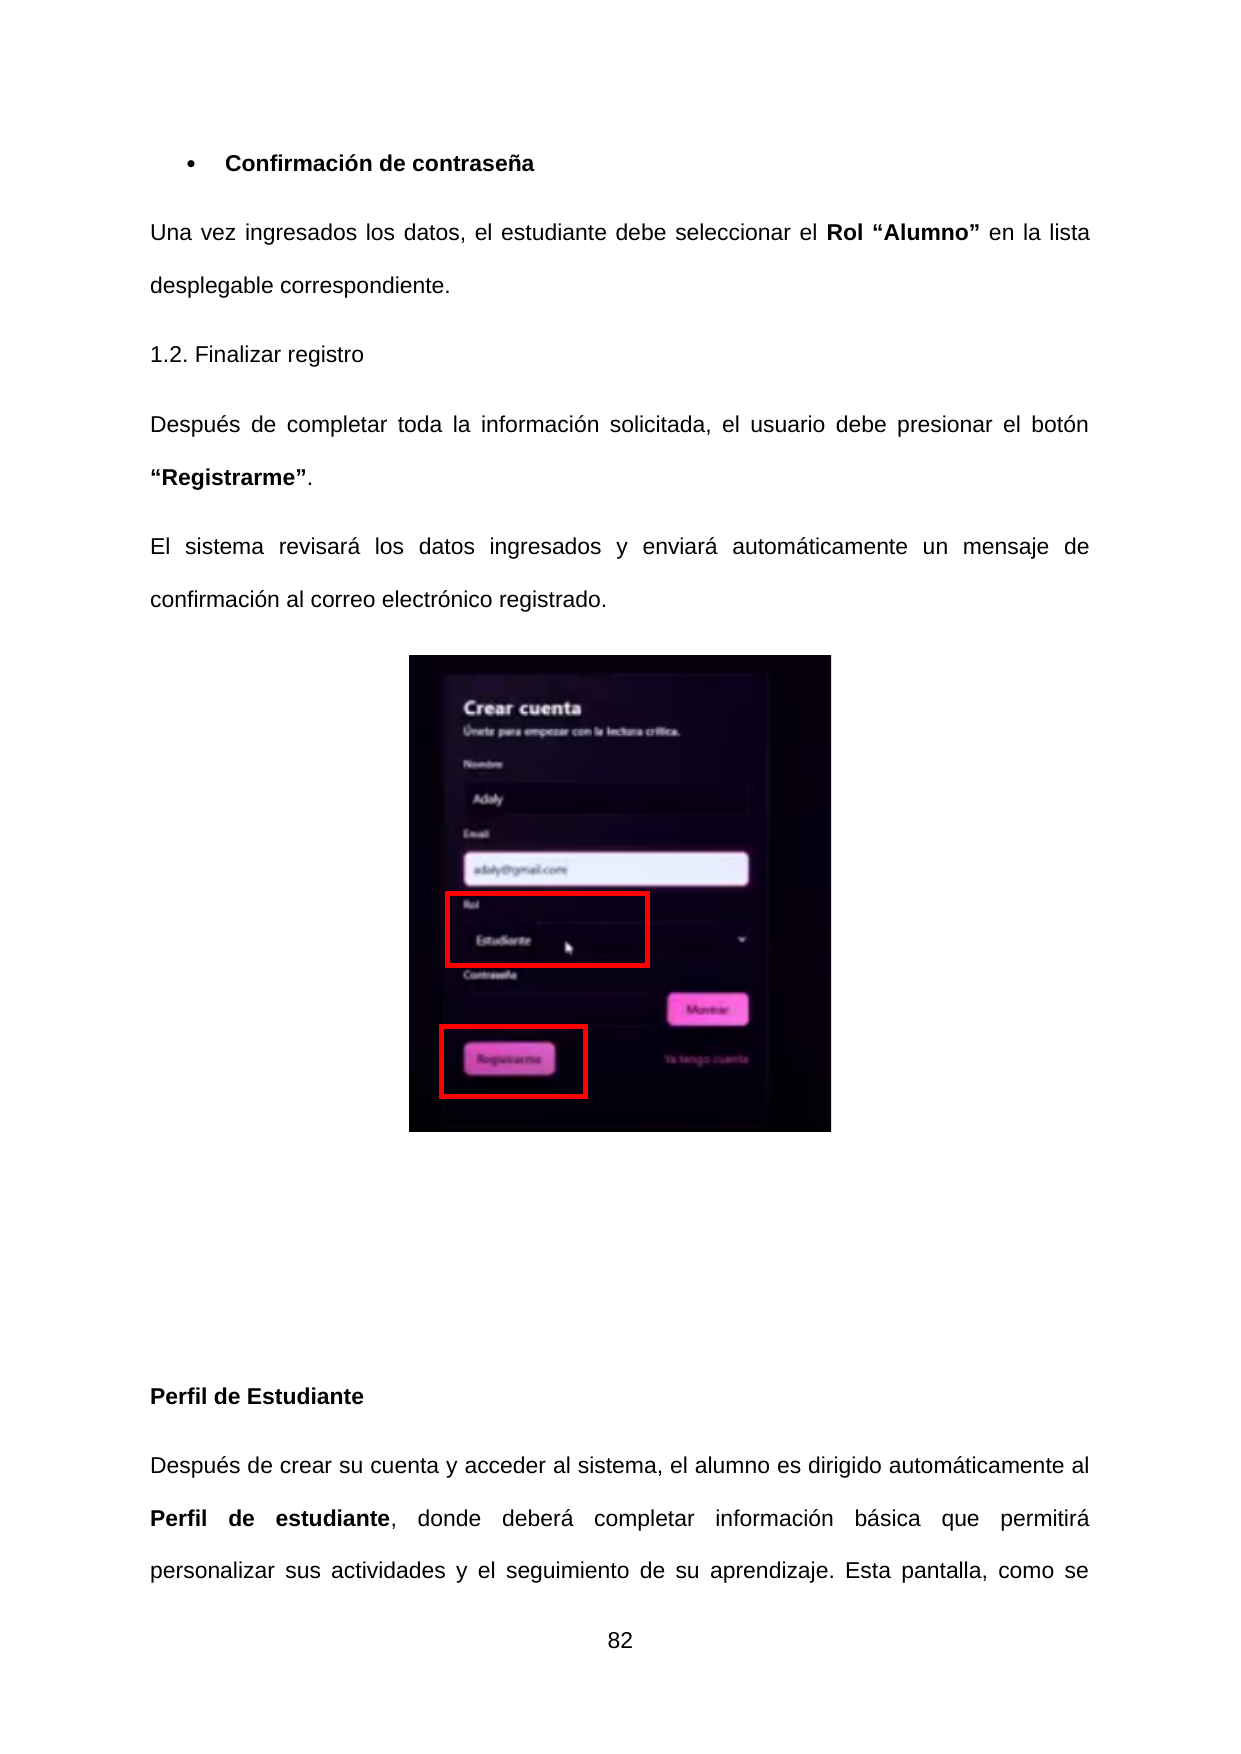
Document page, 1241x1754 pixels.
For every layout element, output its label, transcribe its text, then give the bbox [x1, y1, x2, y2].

text Después de completar toda la información solicitada, el usuario debe presionar el botón “Registrarme”. [150, 411, 1090, 490]
text 1.2. Finalizar registro [150, 341, 1090, 368]
text Una vez ingresados los datos, el estudiante debe seleccionar el Rol “Alumno” en la lista desplegable correspondiente. [150, 219, 1090, 298]
text Perfil de Estudiante [150, 1383, 1090, 1409]
text El sistema revisará los datos ingresados y enviará automáticamente un mensaje de confirmación al correo electrónico registrado. [150, 533, 1090, 612]
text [150, 1452, 1090, 1584]
list Confirmación de contraseña [187, 150, 1090, 176]
picture [409, 655, 832, 1132]
